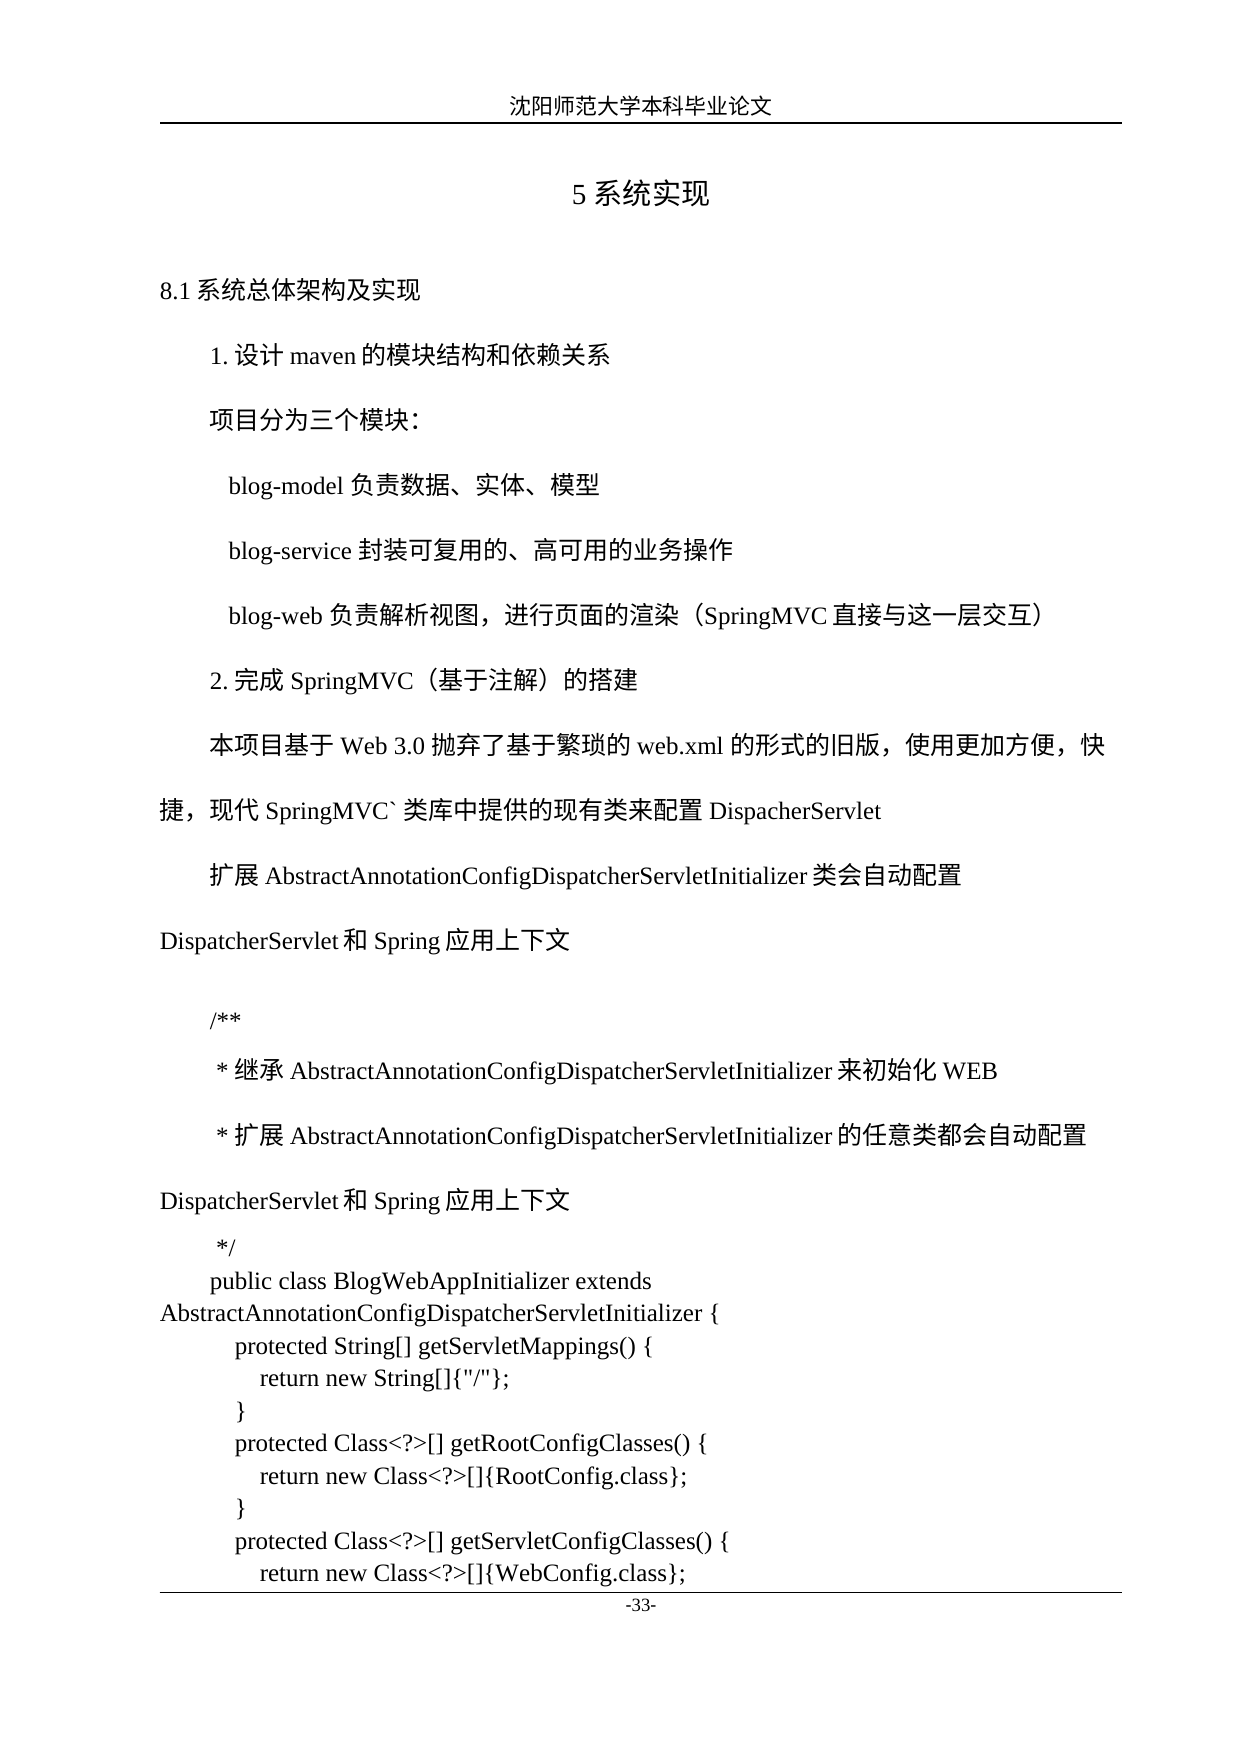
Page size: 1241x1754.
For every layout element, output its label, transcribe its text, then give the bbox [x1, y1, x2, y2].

text 扩展AbstractAnnotationConfigDispatcherServletInitializer类会自动配置DispatcherServlet和Spring应用上下文 [159, 841, 1122, 971]
text blog-model 负责数据、实体、模型 [159, 451, 1122, 516]
text protected Class<?>[] getRootConfigClasses() { [159, 1426, 1122, 1459]
text protected String[] getServletMappings() { [159, 1329, 1122, 1361]
text return new Class<?>[]{RootConfig.class}; [159, 1459, 1122, 1491]
text * 扩展AbstractAnnotationConfigDispatcherServletInitializer的任意类都会自动配置DispatcherServlet和Spring应用上下文 [159, 1101, 1122, 1231]
text 1. 设计maven的模块结构和依赖关系 [159, 321, 1122, 386]
text } [159, 1491, 1122, 1524]
text /** [159, 1004, 1122, 1036]
text return new String[]{"/"}; [159, 1361, 1122, 1394]
text blog-service 封装可复用的、高可用的业务操作 [159, 516, 1122, 581]
text protected Class<?>[] getServletConfigClasses() { [159, 1524, 1122, 1556]
text } [159, 1394, 1122, 1426]
text public class BlogWebAppInitializer extends AbstractAnnotationConfigDispatcherServletInitializer { [159, 1264, 1122, 1329]
text 本项目基于 Web 3.0 抛弃了基于繁琐的 web.xml 的形式的旧版，使用更加方便，快捷，现代 SpringMVC` 类库中提供的现有类来配置 DispacherServlet [159, 711, 1122, 841]
subtitle 5 系统实现 [159, 159, 1122, 224]
text * 继承AbstractAnnotationConfigDispatcherServletInitializer来初始化WEB [159, 1036, 1122, 1101]
text */ [159, 1231, 1122, 1264]
text return new Class<?>[]{WebConfig.class}; [159, 1556, 1122, 1589]
text blog-web 负责解析视图，进行页面的渲染（SpringMVC直接与这一层交互） [159, 581, 1122, 646]
text 2. 完成 SpringMVC（基于注解）的搭建 [159, 646, 1122, 711]
text 项目分为三个模块： [159, 386, 1122, 451]
